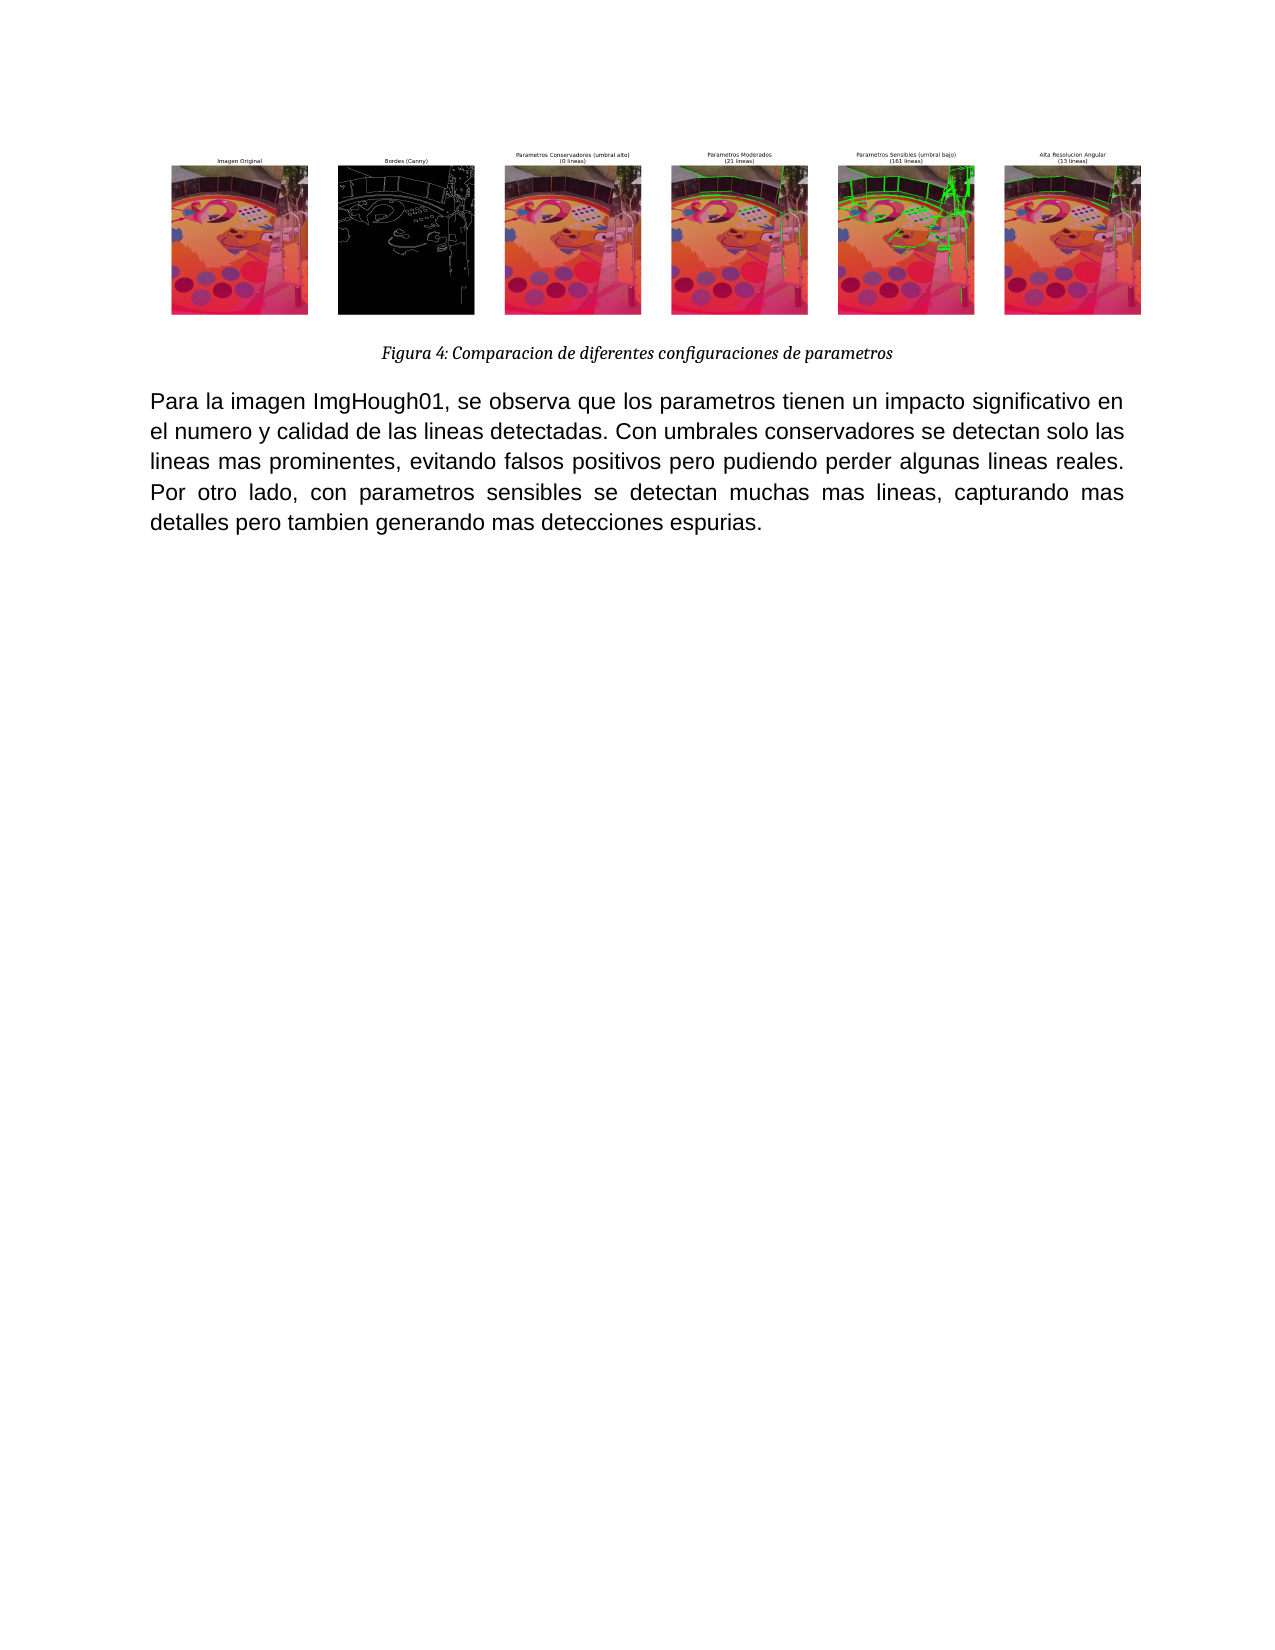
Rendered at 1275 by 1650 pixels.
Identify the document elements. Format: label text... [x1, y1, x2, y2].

text Para la imagen ImgHough01, se observa que los parametros tienen un impacto significativo en el numero y calidad de las lineas detectadas. Con umbrales conservadores se detectan solo las lineas mas prominentes, evitando falsos positivos pero pudiendo perder algunas lineas reales. Por otro lado, con parametros sensibles se detectan muchas mas lineas, capturando mas detalles pero tambien generando mas detecciones espurias. [150, 388, 1125, 535]
text Figura 4: Comparacion de diferentes configuraciones de parametros [150, 342, 1125, 364]
picture [168, 150, 1144, 318]
